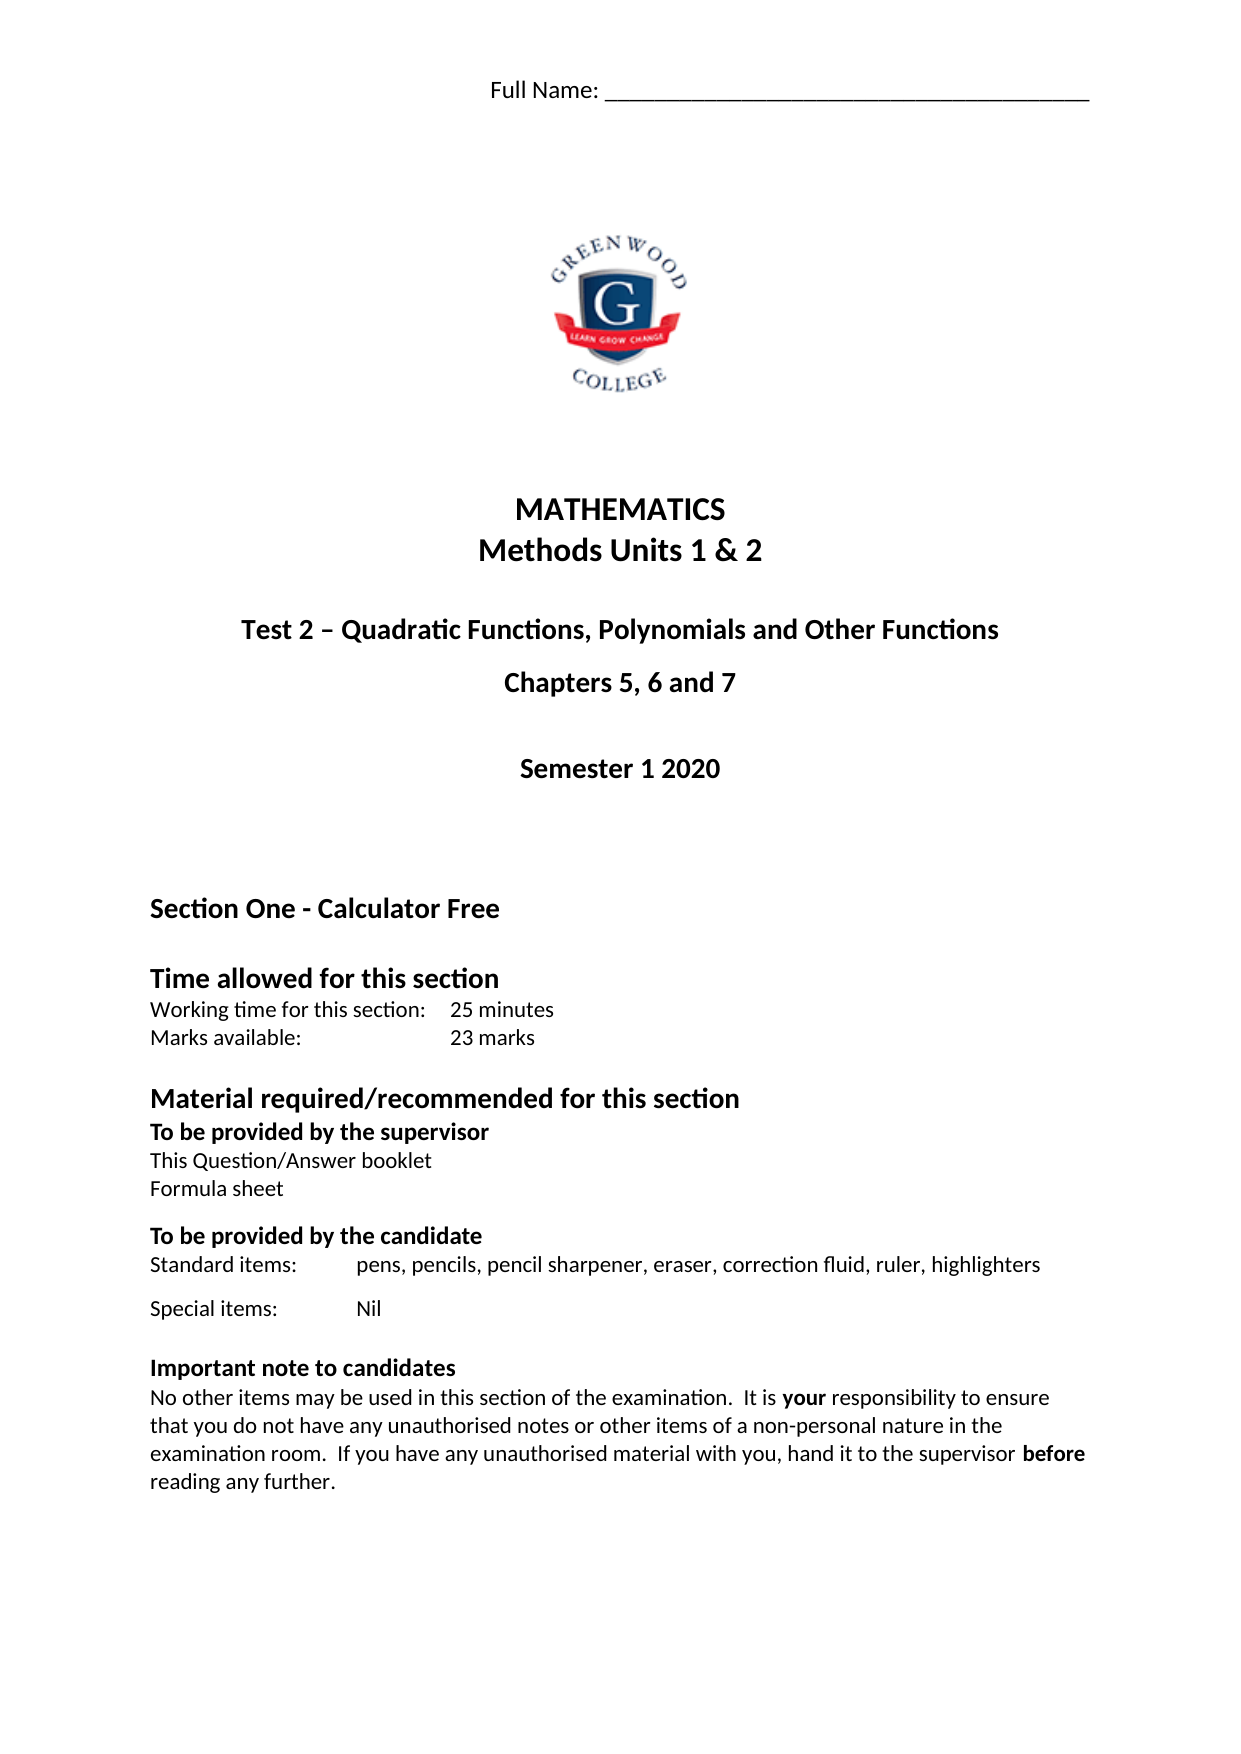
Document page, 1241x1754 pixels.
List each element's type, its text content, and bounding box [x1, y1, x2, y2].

text Standard items: pens, pencils, pencil sharpener, eraser, correction fluid, ruler, highlighters [150, 1251, 1090, 1279]
text Marks available: 23 marks [150, 1023, 1090, 1051]
text Section One - Calculator Free [150, 891, 1090, 926]
subtitle Material required/recommended for this section [150, 1080, 1090, 1116]
text MATHEMATICS Methods Units 1 & 2 [150, 488, 1090, 598]
subtitle Important note to candidates [150, 1352, 1090, 1383]
text Chapters 5, 6 and 7 [150, 664, 1090, 733]
text Formula sheet [150, 1174, 1090, 1202]
subtitle To be provided by the supervisor [150, 1116, 1090, 1146]
picture [545, 231, 695, 394]
subtitle Working time for this section: 25 minutes [150, 995, 1090, 1023]
text No other items may be used in this section of the examination. It is your responsibility to ensure that you do not have any unauthorised notes or other items of a non-personal nature in the examination room. If you have any unauthorised material with you, hand it to the supervisor before reading any further. [150, 1383, 1090, 1495]
subtitle To be provided by the candidate [150, 1220, 1090, 1251]
text This Question/Answer booklet [150, 1146, 1090, 1174]
text Test 2 – Quadratic Functions, Polynomials and Other Functions [150, 611, 1090, 647]
text Semester 1 2020 [150, 750, 1090, 785]
text Special items: Nil [150, 1294, 1090, 1322]
subtitle Time allowed for this section [150, 960, 1090, 995]
